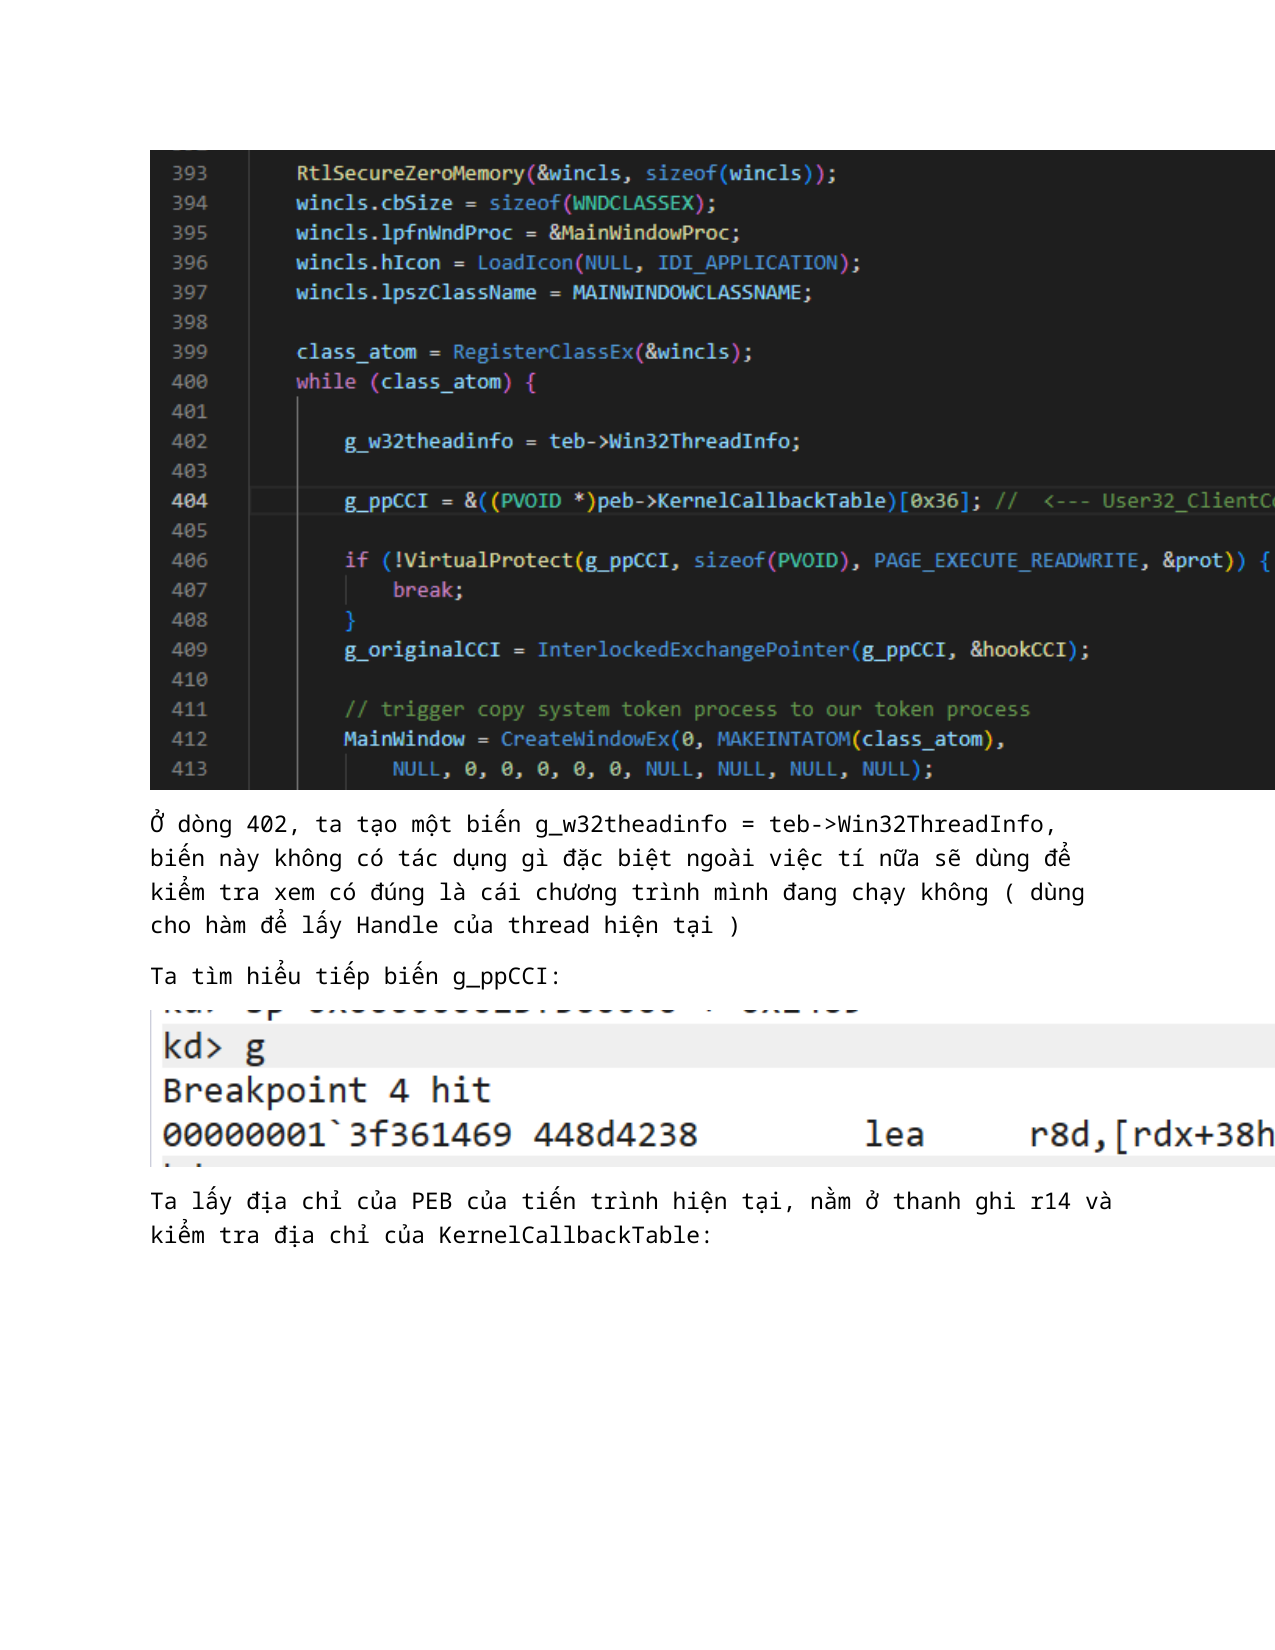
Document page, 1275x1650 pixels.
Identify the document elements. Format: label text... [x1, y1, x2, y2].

text Ta tìm hiểu tiếp biến g_ppCCI: [150, 960, 1125, 991]
text Ta lấy địa chỉ của PEB của tiến trình hiện tại, nằm ở thanh ghi r14 và kiểm tra địa chỉ của KernelCallbackTable: [150, 1185, 1125, 1250]
picture [150, 1010, 1275, 1167]
picture [150, 150, 1275, 790]
text Ở dòng 402, ta tạo một biến g_w32theadinfo = teb->Win32ThreadInfo, biến này không có tác dụng gì đặc biệt ngoài việc tí nữa sẽ dùng để kiểm tra xem có đúng là cái chương trình mình đang chạy không ( dùng cho hàm để lấy Handle của thread hiện tại ) [150, 808, 1125, 941]
